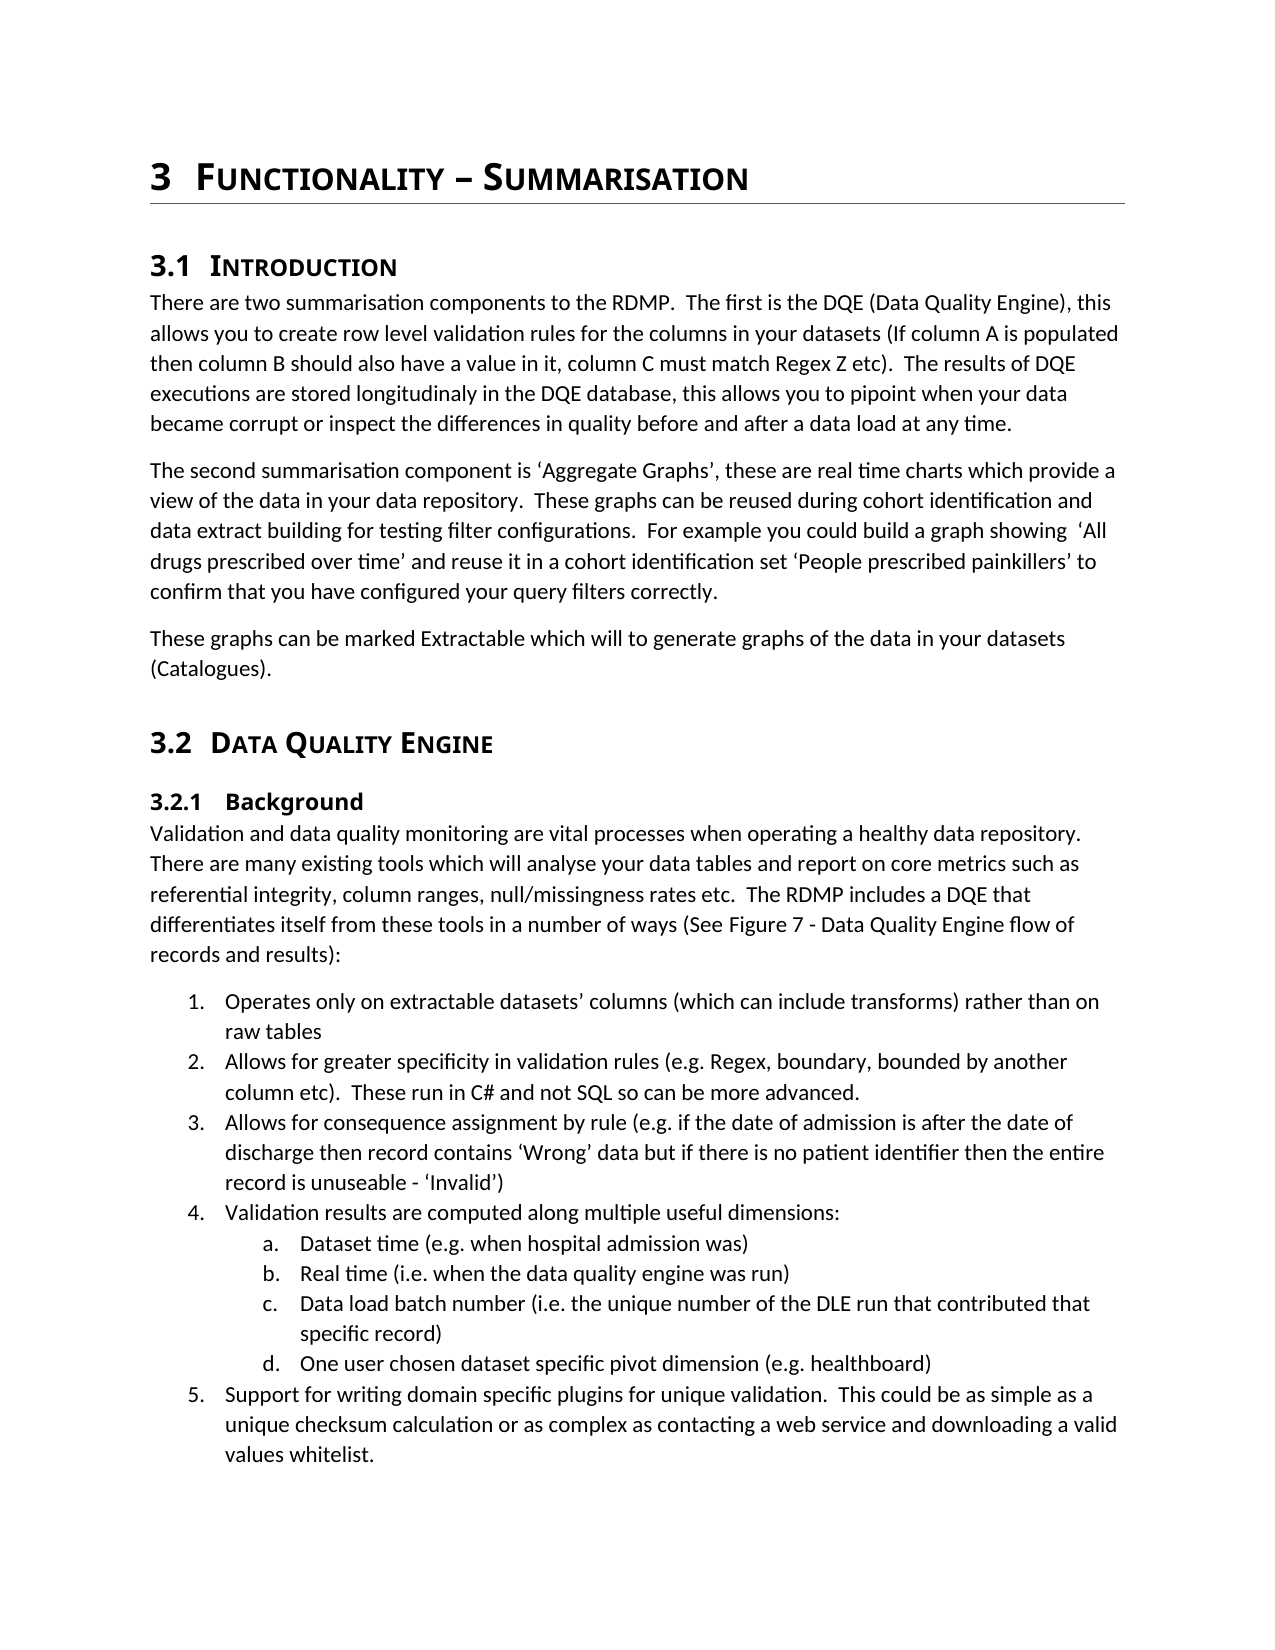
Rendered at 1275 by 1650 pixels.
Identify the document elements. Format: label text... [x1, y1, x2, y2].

list Validation results are computed along multiple useful dimensions: [187, 1198, 1125, 1226]
subtitle Data Quality Engine [150, 722, 1125, 762]
text Validation and data quality monitoring are vital processes when operating a healthy data repository. There are many existing tools which will analyse your data tables and report on core metrics such as referential integrity, column ranges, null/missingness rates etc. The RDMP includes a DQE that differentiates itself from these tools in a number of ways (See Figure 15 - Data Quality Engine flow of records and results): [150, 819, 1125, 968]
list Data load batch number (i.e. the unique number of the DLE run that contributed that specific record) [262, 1289, 1125, 1347]
subtitle Introduction [150, 246, 1125, 285]
text The second summarisation component is ‘Aggregate Graphs’, these are real time charts which provide a view of the data in your data repository. These graphs can be reused during cohort identification and data extract building for testing filter configurations. For example you could build a graph showing ‘All drugs prescribed over time’ and reuse it in a cohort identification set ‘People prescribed painkillers’ to confirm that you have configured your query filters correctly. [150, 456, 1125, 605]
list Allows for greater specificity in validation rules (e.g. Regex, boundary, bounded by another column etc). These run in C# and not SQL so can be more advanced. [187, 1047, 1125, 1106]
subtitle Functionality – Summarisation [150, 150, 1125, 203]
list Allows for consequence assignment by rule (e.g. if the date of admission is after the date of discharge then record contains ‘Wrong’ data but if there is no patient identifier then the entire record is unuseable - ‘Invalid’) [187, 1108, 1125, 1196]
text There are two summarisation components to the RDMP. The first is the DQE (Data Quality Engine), this allows you to create row level validation rules for the columns in your datasets (If column A is populated then column B should also have a value in it, column C must match Regex Z etc). The results of DQE executions are stored longitudinaly in the DQE database, this allows you to pipoint when your data became corrupt or inspect the differences in quality before and after a data load at any time. [150, 288, 1125, 437]
list Real time (i.e. when the data quality engine was run) [262, 1259, 1125, 1287]
list Operates only on extractable datasets’ columns (which can include transforms) rather than on raw tables [187, 987, 1125, 1045]
list Support for writing domain specific plugins for unique validation. This could be as simple as a unique checksum calculation or as complex as contacting a web service and downloading a valid values whitelist. [187, 1380, 1125, 1468]
list Dataset time (e.g. when hospital admission was) [262, 1229, 1125, 1257]
subtitle Background [150, 786, 1125, 817]
list One user chosen dataset specific pivot dimension (e.g. healthboard) [262, 1349, 1125, 1377]
text These graphs can be marked Extractable which will to generate graphs of the data in your datasets (Catalogues). [150, 624, 1125, 682]
